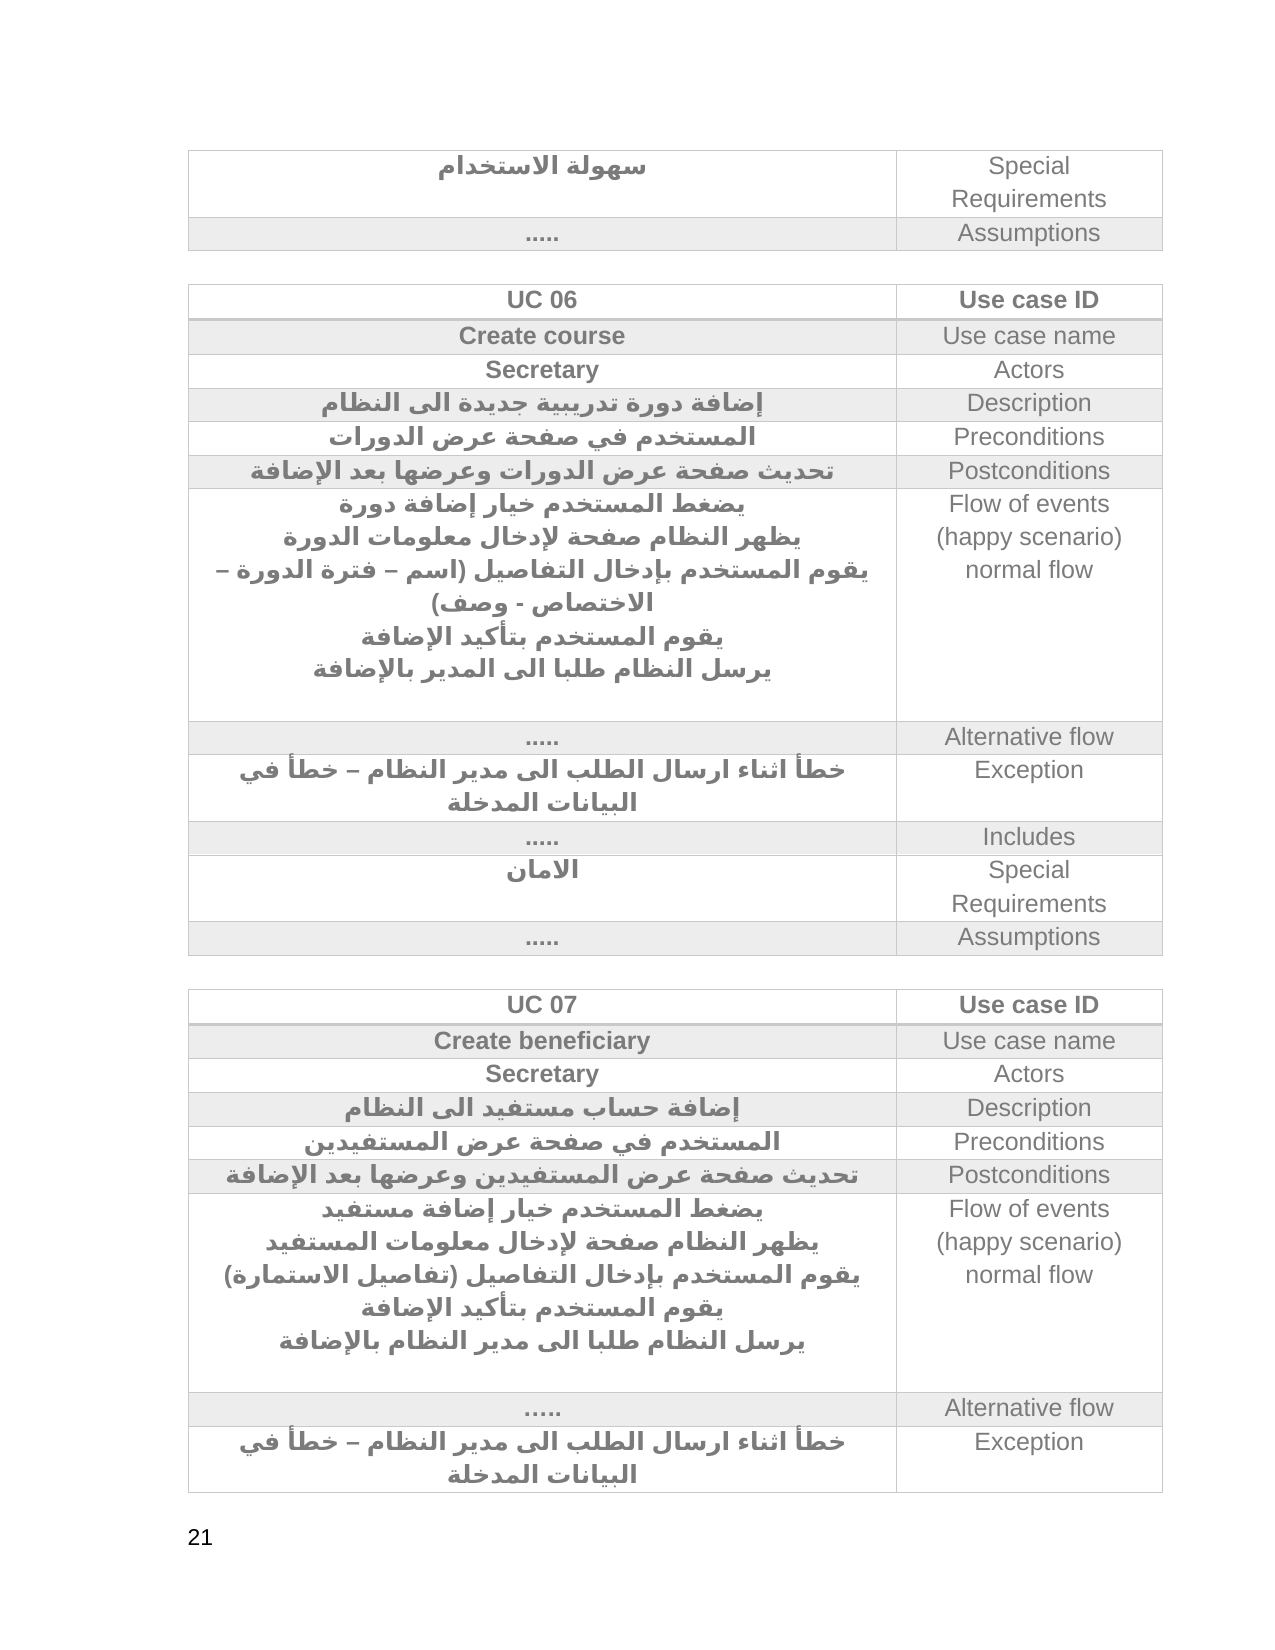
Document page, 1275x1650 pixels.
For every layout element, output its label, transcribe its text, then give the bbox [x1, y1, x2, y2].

table_cell Create beneficiary [189, 1026, 896, 1058]
table_cell المستخدم في صفحة عرض المستفيدين [189, 1127, 896, 1159]
table_cell Assumptions [897, 218, 1162, 250]
table_cell يضغط المستخدم خيار إضافة دورة يظهر النظام صفحة لإدخال معلومات الدورة يقوم المستخدم بإدخال التفاصيل (اسم – فترة الدورة – الاختصاص - وصف) يقوم المستخدم بتأكيد الإضافة يرسل النظام طلبا الى المدير بالإضافة [189, 489, 896, 721]
table_cell سهولة الاستخدام [189, 151, 896, 217]
table_cell خطأ اثناء ارسال الطلب الى مدير النظام – خطأ في البيانات المدخلة [189, 755, 896, 821]
table_cell Special Requirements [897, 856, 1162, 921]
table_cell Exception [897, 1427, 1162, 1492]
table_cell Postconditions [897, 456, 1162, 488]
table_cell Alternative flow [897, 722, 1162, 754]
table_cell Actors [897, 1059, 1162, 1092]
table_cell Alternative flow [897, 1393, 1162, 1426]
table_cell Secretary [189, 355, 896, 387]
table_cell يضغط المستخدم خيار إضافة مستفيد يظهر النظام صفحة لإدخال معلومات المستفيد يقوم المستخدم بإدخال التفاصيل (تفاصيل الاستمارة) يقوم المستخدم بتأكيد الإضافة يرسل النظام طلبا الى مدير النظام بالإضافة [189, 1194, 896, 1392]
table_cell Secretary [189, 1059, 896, 1092]
table_cell Flow of events (happy scenario) normal flow [897, 489, 1162, 721]
table_cell المستخدم في صفحة عرض الدورات [189, 422, 896, 455]
table_header UC 07 [189, 990, 896, 1022]
table_cell الامان [189, 856, 896, 921]
table_cell ..... [189, 822, 896, 854]
table_cell Description [897, 1093, 1162, 1126]
table_cell Flow of events (happy scenario) normal flow [897, 1194, 1162, 1392]
table_cell ..... [189, 922, 896, 955]
table_cell ..... [189, 722, 896, 754]
table_header UC 06 [189, 285, 896, 318]
table_cell Preconditions [897, 1127, 1162, 1159]
table_cell ….. [189, 1393, 896, 1426]
table_cell Actors [897, 355, 1162, 387]
table_cell ..... [189, 218, 896, 250]
table_header Use case ID [897, 285, 1162, 318]
table_cell Special Requirements [897, 151, 1162, 217]
table_cell Preconditions [897, 422, 1162, 455]
table_cell Description [897, 389, 1162, 421]
table_cell إضافة حساب مستفيد الى النظام [189, 1093, 896, 1126]
table_cell خطأ اثناء ارسال الطلب الى مدير النظام – خطأ في البيانات المدخلة [189, 1427, 896, 1492]
table_cell إضافة دورة تدريبية جديدة الى النظام [189, 389, 896, 421]
table_cell Use case name [897, 321, 1162, 354]
table_cell Assumptions [897, 922, 1162, 955]
table_cell Includes [897, 822, 1162, 854]
table_cell تحديث صفحة عرض المستفيدين وعرضها بعد الإضافة [189, 1160, 896, 1193]
table_cell Create course [189, 321, 896, 354]
table_cell Use case name [897, 1026, 1162, 1058]
table_cell Postconditions [897, 1160, 1162, 1193]
table_cell تحديث صفحة عرض الدورات وعرضها بعد الإضافة [189, 456, 896, 488]
table_header Use case ID [897, 990, 1162, 1022]
table_cell Exception [897, 755, 1162, 821]
